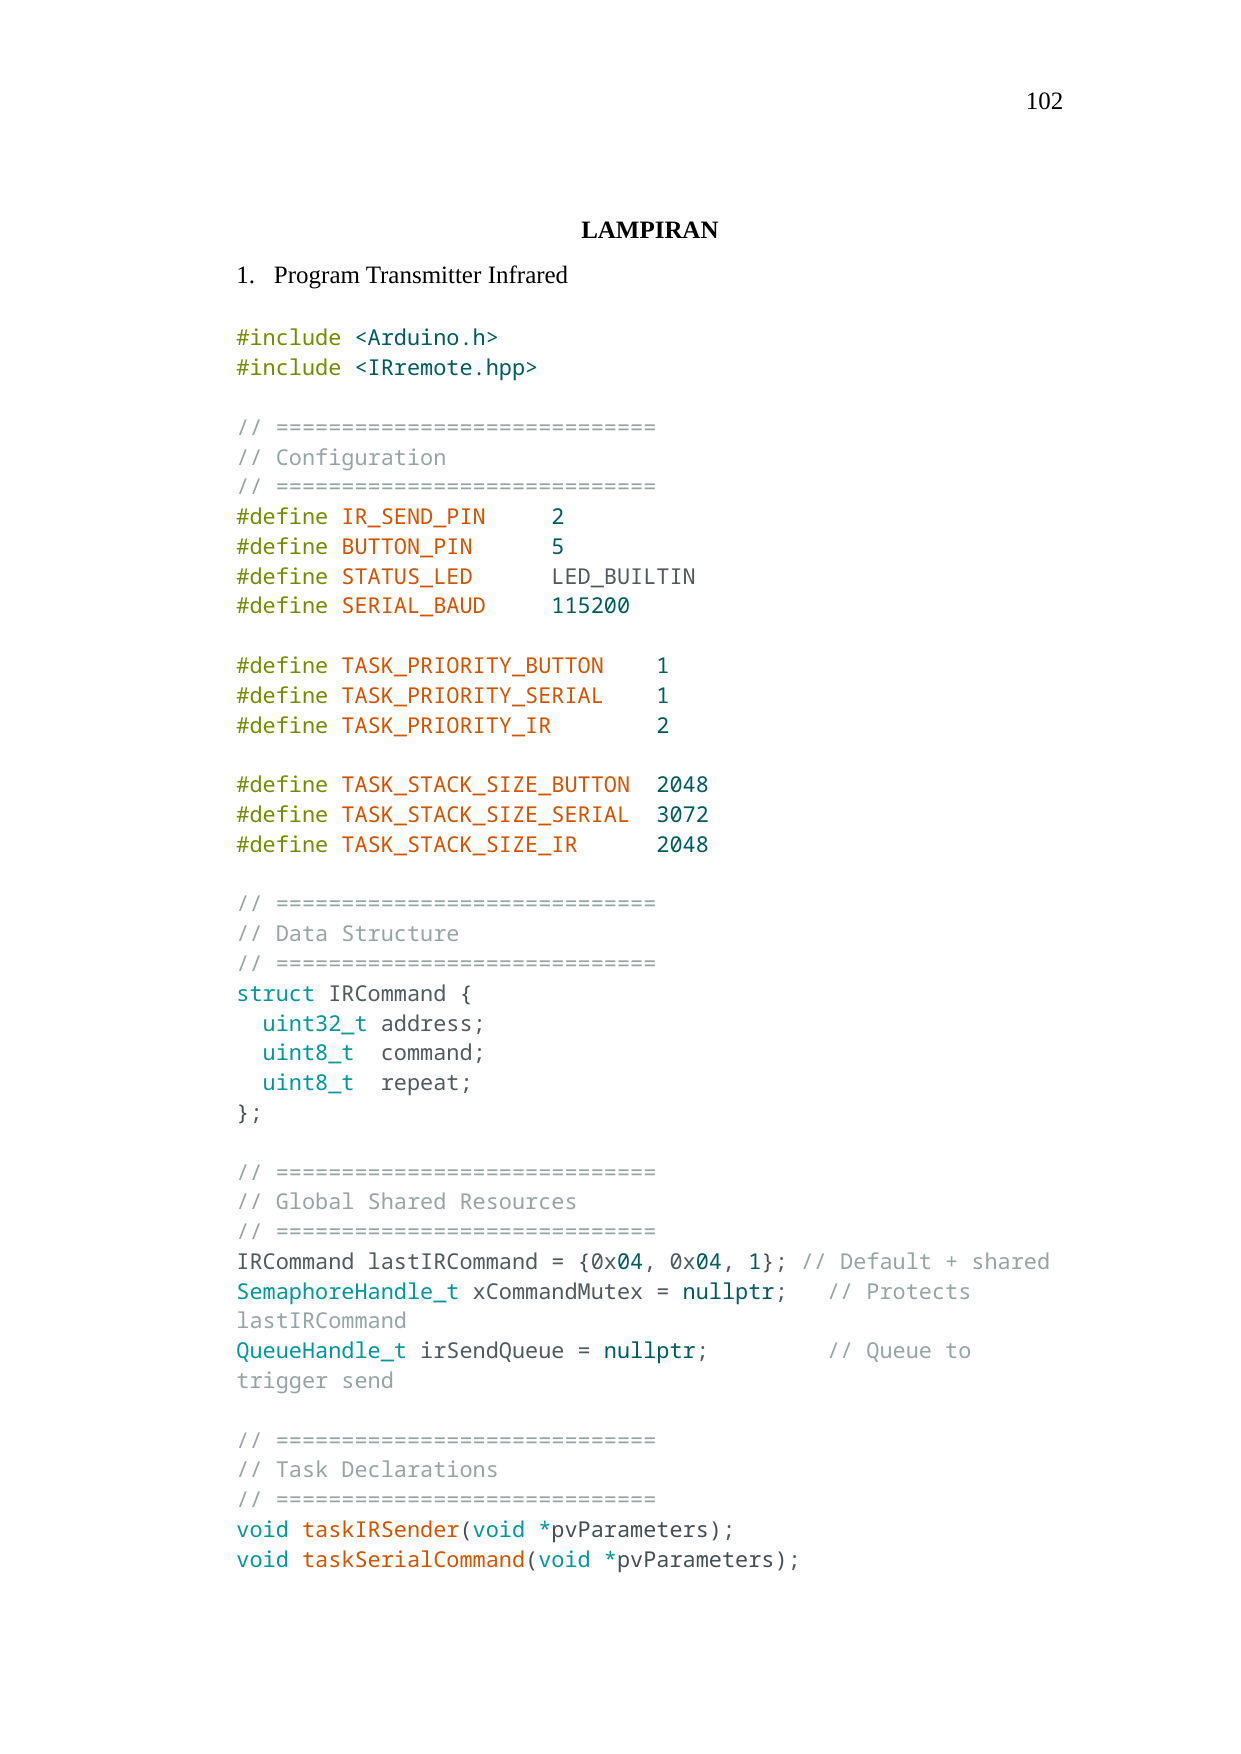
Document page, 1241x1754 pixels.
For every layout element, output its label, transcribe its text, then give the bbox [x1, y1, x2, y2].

subtitle LAMPIRAN [236, 215, 1063, 243]
text #include <IRremote.hpp> [236, 352, 1063, 382]
text #define STATUS_LED LED_BUILTIN [236, 561, 1063, 591]
list Program Transmitter Infrared [236, 260, 1063, 289]
text #define IR_SEND_PIN 2 [236, 501, 1063, 531]
text // ============================= [236, 1425, 1063, 1454]
text #define TASK_STACK_SIZE_BUTTON 2048 [236, 769, 1063, 799]
text QueueHandle_t irSendQueue = nullptr; // Queue to trigger send [236, 1335, 1063, 1395]
text // Global Shared Resources [236, 1186, 1063, 1216]
text #define SERIAL_BAUD 115200 [236, 591, 1063, 620]
text #define TASK_PRIORITY_BUTTON 1 [236, 650, 1063, 680]
text #include <Arduino.h> [236, 322, 1063, 352]
text #define TASK_PRIORITY_SERIAL 1 [236, 680, 1063, 710]
text // ============================= [236, 1157, 1063, 1186]
text // Data Structure [236, 918, 1063, 948]
text // ============================= [236, 412, 1063, 442]
text // ============================= [236, 1484, 1063, 1514]
text void taskSerialCommand(void *pvParameters); [236, 1544, 1063, 1574]
text void taskIRSender(void *pvParameters); [236, 1514, 1063, 1544]
text IRCommand lastIRCommand = {0x04, 0x04, 1}; // Default + shared [236, 1246, 1063, 1276]
text #define TASK_STACK_SIZE_SERIAL 3072 [236, 799, 1063, 829]
text uint8_t command; [236, 1037, 1063, 1067]
text // ============================= [236, 948, 1063, 978]
text SemaphoreHandle_t xCommandMutex = nullptr; // Protects lastIRCommand [236, 1276, 1063, 1335]
text #define BUTTON_PIN 5 [236, 531, 1063, 561]
text // Task Declarations [236, 1454, 1063, 1484]
text uint8_t repeat; [236, 1067, 1063, 1097]
text #define TASK_PRIORITY_IR 2 [236, 710, 1063, 739]
text // ============================= [236, 471, 1063, 501]
text // ============================= [236, 888, 1063, 918]
text }; [236, 1097, 1063, 1127]
text struct IRCommand { [236, 978, 1063, 1008]
text uint32_t address; [236, 1008, 1063, 1037]
text // Configuration [236, 442, 1063, 471]
text #define TASK_STACK_SIZE_IR 2048 [236, 829, 1063, 859]
text // ============================= [236, 1216, 1063, 1246]
